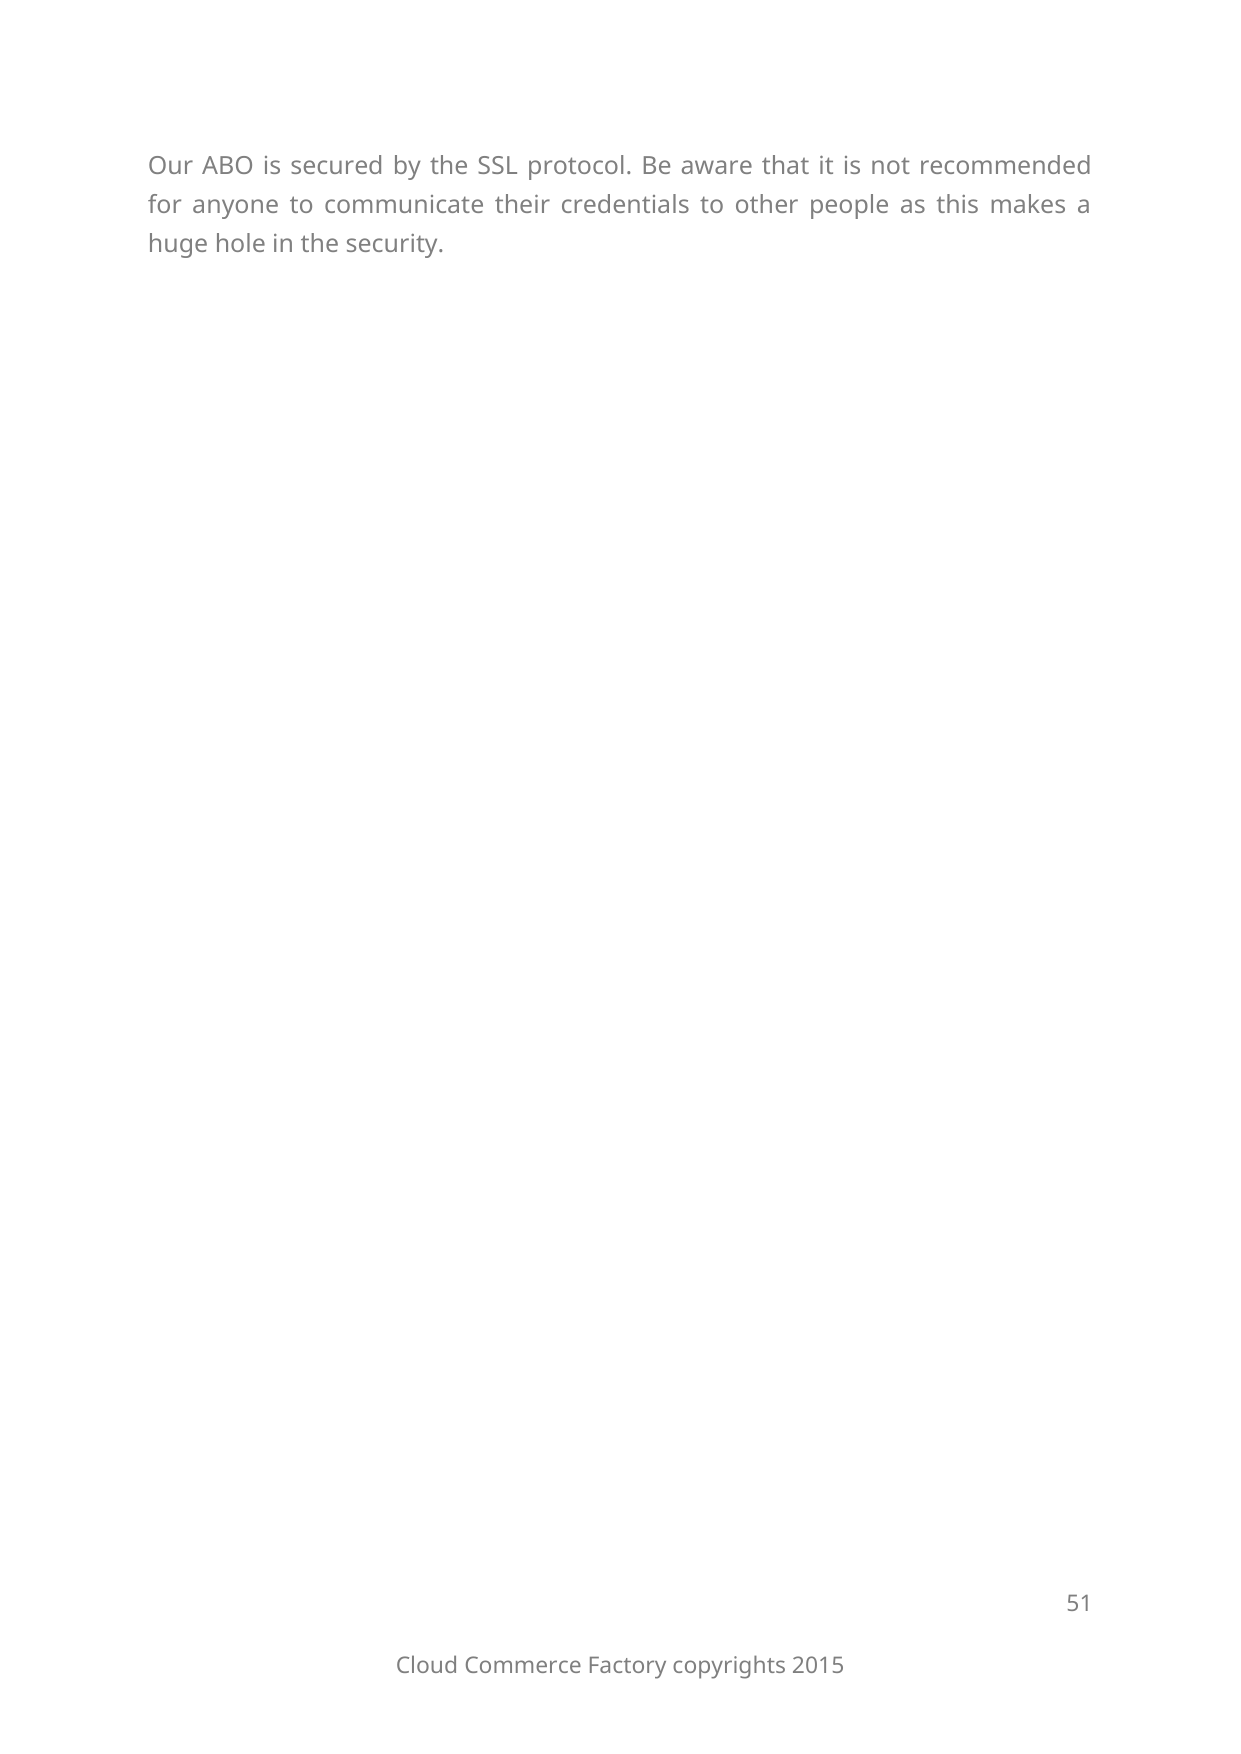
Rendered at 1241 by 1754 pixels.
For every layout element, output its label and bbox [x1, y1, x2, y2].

text [148, 148, 1093, 260]
